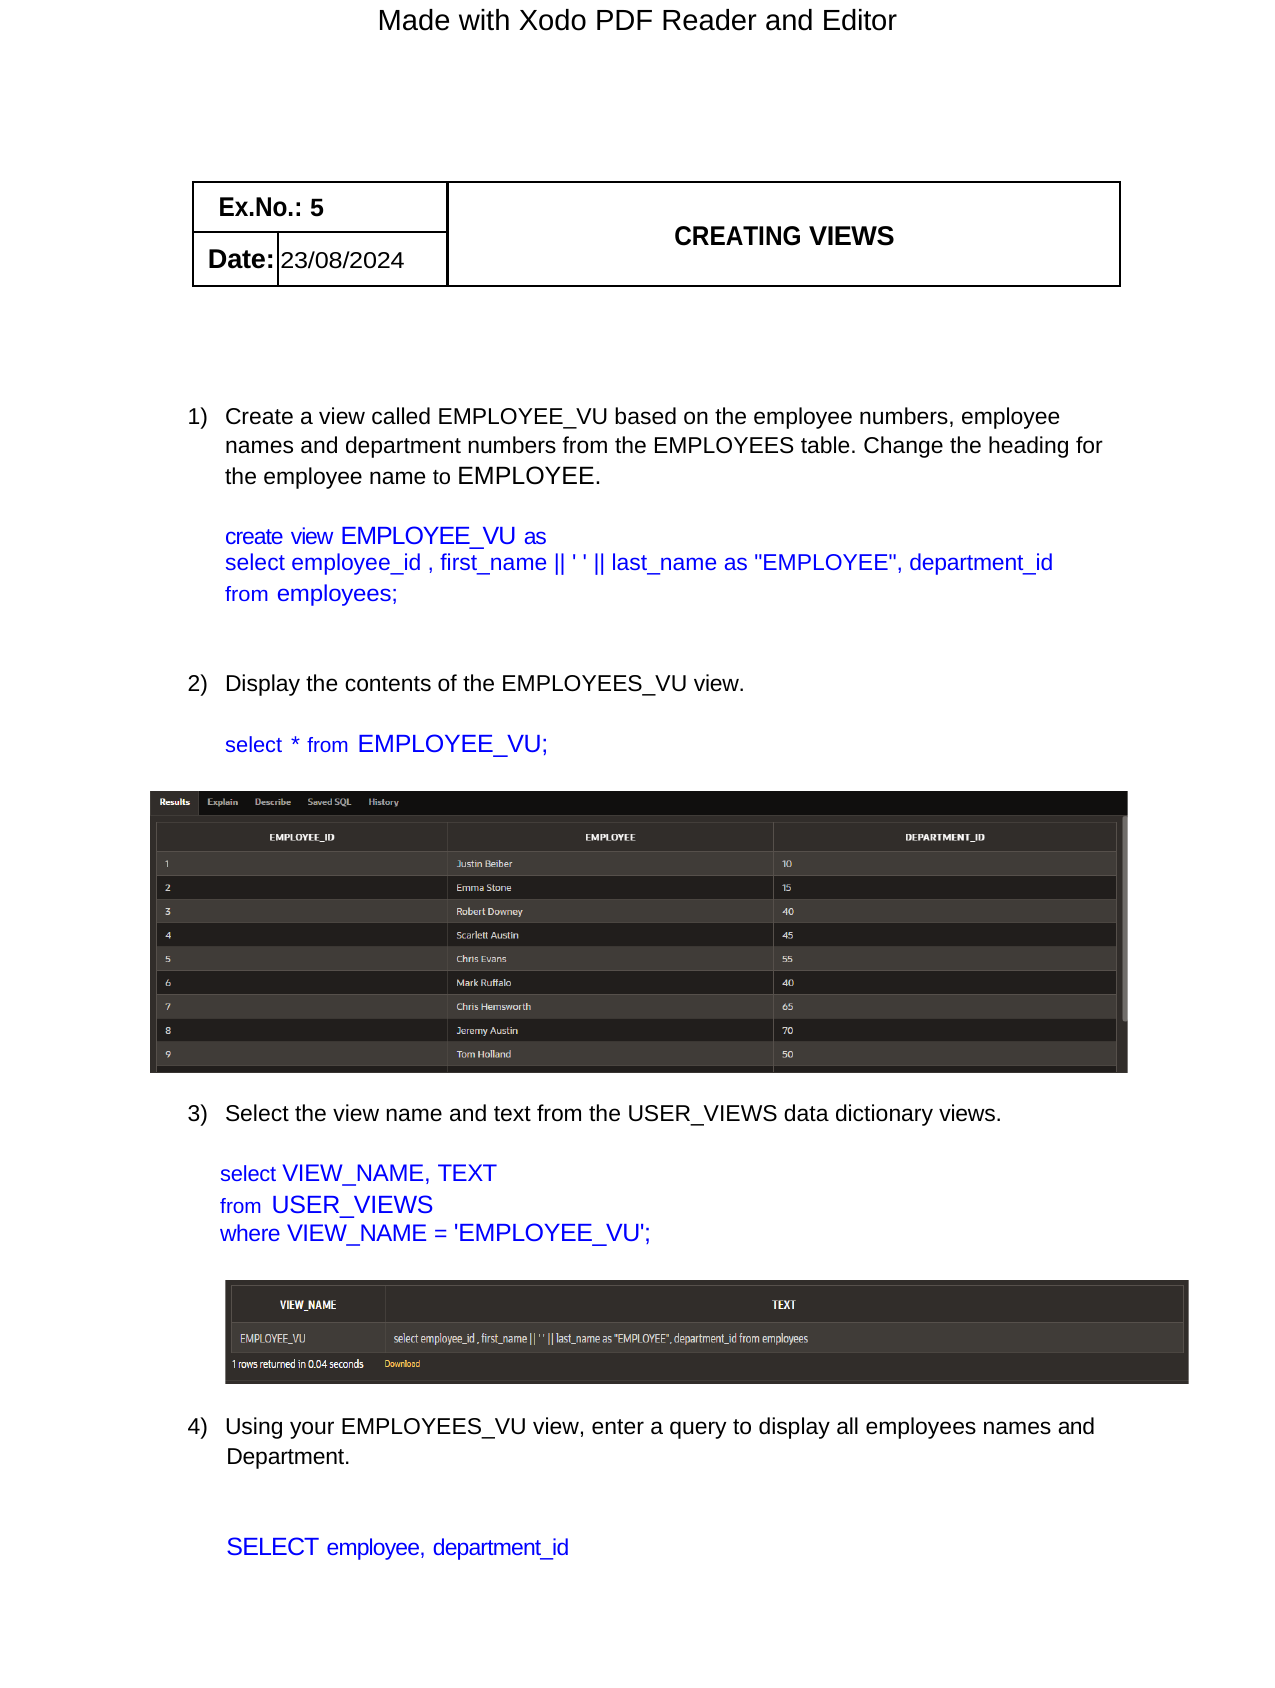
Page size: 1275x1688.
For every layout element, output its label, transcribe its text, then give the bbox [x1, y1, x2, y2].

text where VIEW_NAME = 'EMPLOYEE_VU'; [220, 1219, 1225, 1247]
text select employee_id , first_name || ' ' || last_name as "EMPLOYEE", department_id [225, 550, 1225, 576]
text select * from EMPLOYEE_VU; [225, 729, 1225, 758]
table_header Ex.No.: 5 [194, 183, 446, 231]
list Display the contents of the EMPLOYEES_VU view. [187, 670, 1225, 696]
list Using your EMPLOYEES_VU view, enter a query to display all employees names and [187, 1413, 1225, 1439]
text select VIEW_NAME, TEXT [220, 1159, 1225, 1187]
table_header CREATING VIEWS [449, 183, 1119, 285]
table_cell 23/08/2024 [279, 233, 446, 285]
text from employees; [225, 580, 1225, 606]
text from USER_VIEWS [220, 1192, 1225, 1219]
picture [150, 791, 1128, 1073]
text Department. [226, 1443, 1225, 1470]
list Create a view called EMPLOYEE_VU based on the employee numbers, employee names and department numbers from the EMPLOYEES table. Change the heading for the employee name to EMPLOYEE. [187, 403, 1103, 490]
text create view EMPLOYEE_VU as [225, 521, 1225, 550]
table_cell Date: [194, 233, 277, 285]
text SELECT employee, department_id [226, 1532, 1225, 1560]
picture [225, 1280, 1189, 1384]
